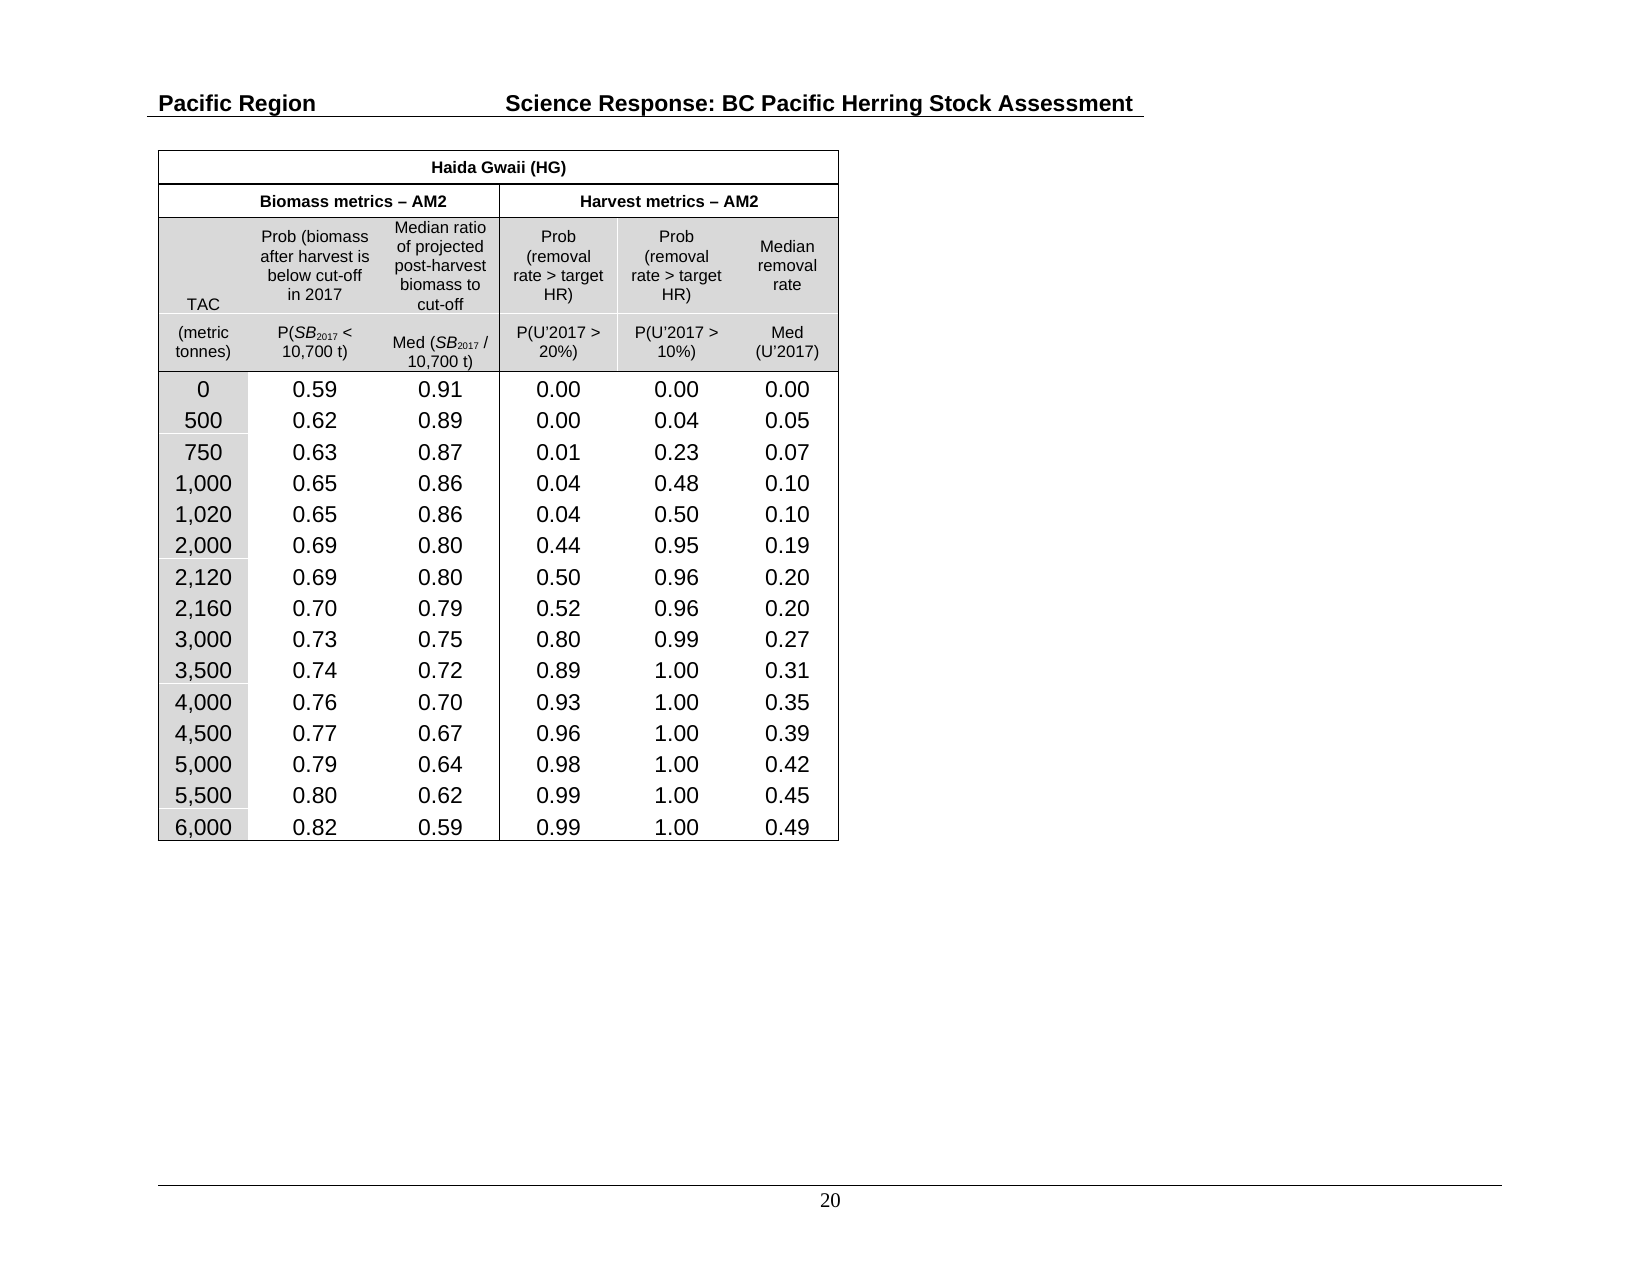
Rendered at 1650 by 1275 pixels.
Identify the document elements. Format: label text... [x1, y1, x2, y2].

table_cell 6,000 [159, 809, 248, 840]
table_cell 0.67 [381, 715, 499, 746]
table_cell 0.80 [500, 621, 617, 652]
table_cell 0.65 [248, 465, 381, 496]
table_cell 0.62 [381, 777, 499, 808]
table_cell 0.42 [736, 746, 838, 777]
table_cell P(SB2017 < 10,700 t) [248, 314, 381, 371]
table_cell 0.20 [736, 559, 838, 590]
table_cell 0.82 [248, 809, 381, 840]
table_cell 0 [159, 372, 248, 402]
table_cell 0.00 [500, 402, 617, 433]
table_cell 1.00 [618, 746, 736, 777]
table_cell 0.87 [381, 434, 499, 465]
table_cell 0.96 [618, 559, 736, 590]
table_cell P(U’2017 > 20%) [500, 314, 617, 371]
table_cell 500 [159, 402, 248, 433]
table_cell 0.44 [500, 527, 617, 558]
table_cell 0.76 [248, 684, 381, 715]
table_cell 0.45 [736, 777, 838, 808]
table_cell 0.69 [248, 527, 381, 558]
table_cell Prob (biomass after harvest is below cut-off in 2017 [248, 218, 381, 313]
table_cell 1.00 [618, 684, 736, 715]
table_cell 0.04 [500, 496, 617, 527]
table_cell Biomass metrics – AM2 [248, 185, 499, 217]
table_cell 3,500 [159, 652, 248, 683]
table_cell 0.00 [618, 372, 736, 402]
table_cell 0.86 [381, 496, 499, 527]
table_cell 0.96 [618, 590, 736, 621]
table_cell 2,120 [159, 559, 248, 590]
table_cell Median ratio of projected post-harvest biomass to cut-off [381, 218, 499, 313]
table_cell 0.95 [618, 527, 736, 558]
table_cell 0.59 [381, 809, 499, 840]
table_cell 0.63 [248, 434, 381, 465]
table_cell 0.96 [500, 715, 617, 746]
table_cell 0.50 [500, 559, 617, 590]
table_cell 0.80 [381, 527, 499, 558]
table_cell 0.98 [500, 746, 617, 777]
table_cell 0.64 [381, 746, 499, 777]
table_cell 0.99 [500, 777, 617, 808]
table_cell 0.39 [736, 715, 838, 746]
table_cell 0.27 [736, 621, 838, 652]
table_cell 1,000 [159, 465, 248, 496]
table_cell 0.52 [500, 590, 617, 621]
table_cell TAC [159, 218, 248, 313]
table_cell 0.80 [381, 559, 499, 590]
table_cell 0.65 [248, 496, 381, 527]
table_cell 2,000 [159, 527, 248, 558]
table_cell 0.86 [381, 465, 499, 496]
table_cell Median removal rate [736, 218, 838, 313]
table_cell 0.04 [500, 465, 617, 496]
table_cell 0.05 [736, 402, 838, 433]
table_cell 0.23 [618, 434, 736, 465]
table_cell 1.00 [618, 715, 736, 746]
table_cell [159, 185, 248, 217]
table_cell 0.04 [618, 402, 736, 433]
table_cell 0.91 [381, 372, 499, 402]
table_cell 3,000 [159, 621, 248, 652]
table_cell 0.79 [381, 590, 499, 621]
table_cell 0.79 [248, 746, 381, 777]
table_cell 5,000 [159, 746, 248, 777]
table_cell 0.89 [381, 402, 499, 433]
table_cell 0.19 [736, 527, 838, 558]
table_cell 1.00 [618, 652, 736, 683]
table_cell 0.73 [248, 621, 381, 652]
table_cell 2,160 [159, 590, 248, 621]
table_cell 4,000 [159, 684, 248, 715]
table_cell 0.75 [381, 621, 499, 652]
table_cell 0.77 [248, 715, 381, 746]
table_cell 0.72 [381, 652, 499, 683]
table_cell 5,500 [159, 777, 248, 808]
table_cell 0.35 [736, 684, 838, 715]
table_cell 0.93 [500, 684, 617, 715]
table_cell 0.00 [736, 372, 838, 402]
table_cell 0.48 [618, 465, 736, 496]
table_cell 0.62 [248, 402, 381, 433]
table_cell 0.07 [736, 434, 838, 465]
table_cell 750 [159, 434, 248, 465]
table_cell 0.69 [248, 559, 381, 590]
table_cell 1,020 [159, 496, 248, 527]
table_cell 0.70 [381, 684, 499, 715]
table_cell 0.59 [248, 372, 381, 402]
table_cell Med (SB2017 / 10,700 t) [381, 314, 499, 371]
table_cell P(U’2017 > 10%) [618, 314, 736, 371]
table_cell 1.00 [618, 777, 736, 808]
table_cell 0.00 [500, 372, 617, 402]
table_cell Prob (removal rate > target HR) [618, 218, 736, 313]
table_cell 4,500 [159, 715, 248, 746]
table_cell 0.89 [500, 652, 617, 683]
table_cell 1.00 [618, 809, 736, 840]
table_cell 0.74 [248, 652, 381, 683]
table_cell (metric tonnes) [159, 314, 248, 371]
table_cell 0.01 [500, 434, 617, 465]
table_cell Harvest metrics – AM2 [500, 185, 838, 217]
table_cell 0.70 [248, 590, 381, 621]
table_cell 0.10 [736, 465, 838, 496]
table_cell 0.99 [500, 809, 617, 840]
table_cell 0.50 [618, 496, 736, 527]
table_cell 0.20 [736, 590, 838, 621]
table_header Haida Gwaii (HG) [159, 151, 838, 183]
table_cell 0.31 [736, 652, 838, 683]
table_cell Med (U’2017) [736, 314, 838, 371]
table_cell Prob (removal rate > target HR) [500, 218, 617, 313]
table_cell 0.49 [736, 809, 838, 840]
table_cell 0.99 [618, 621, 736, 652]
table_cell 0.80 [248, 777, 381, 808]
table_cell 0.10 [736, 496, 838, 527]
